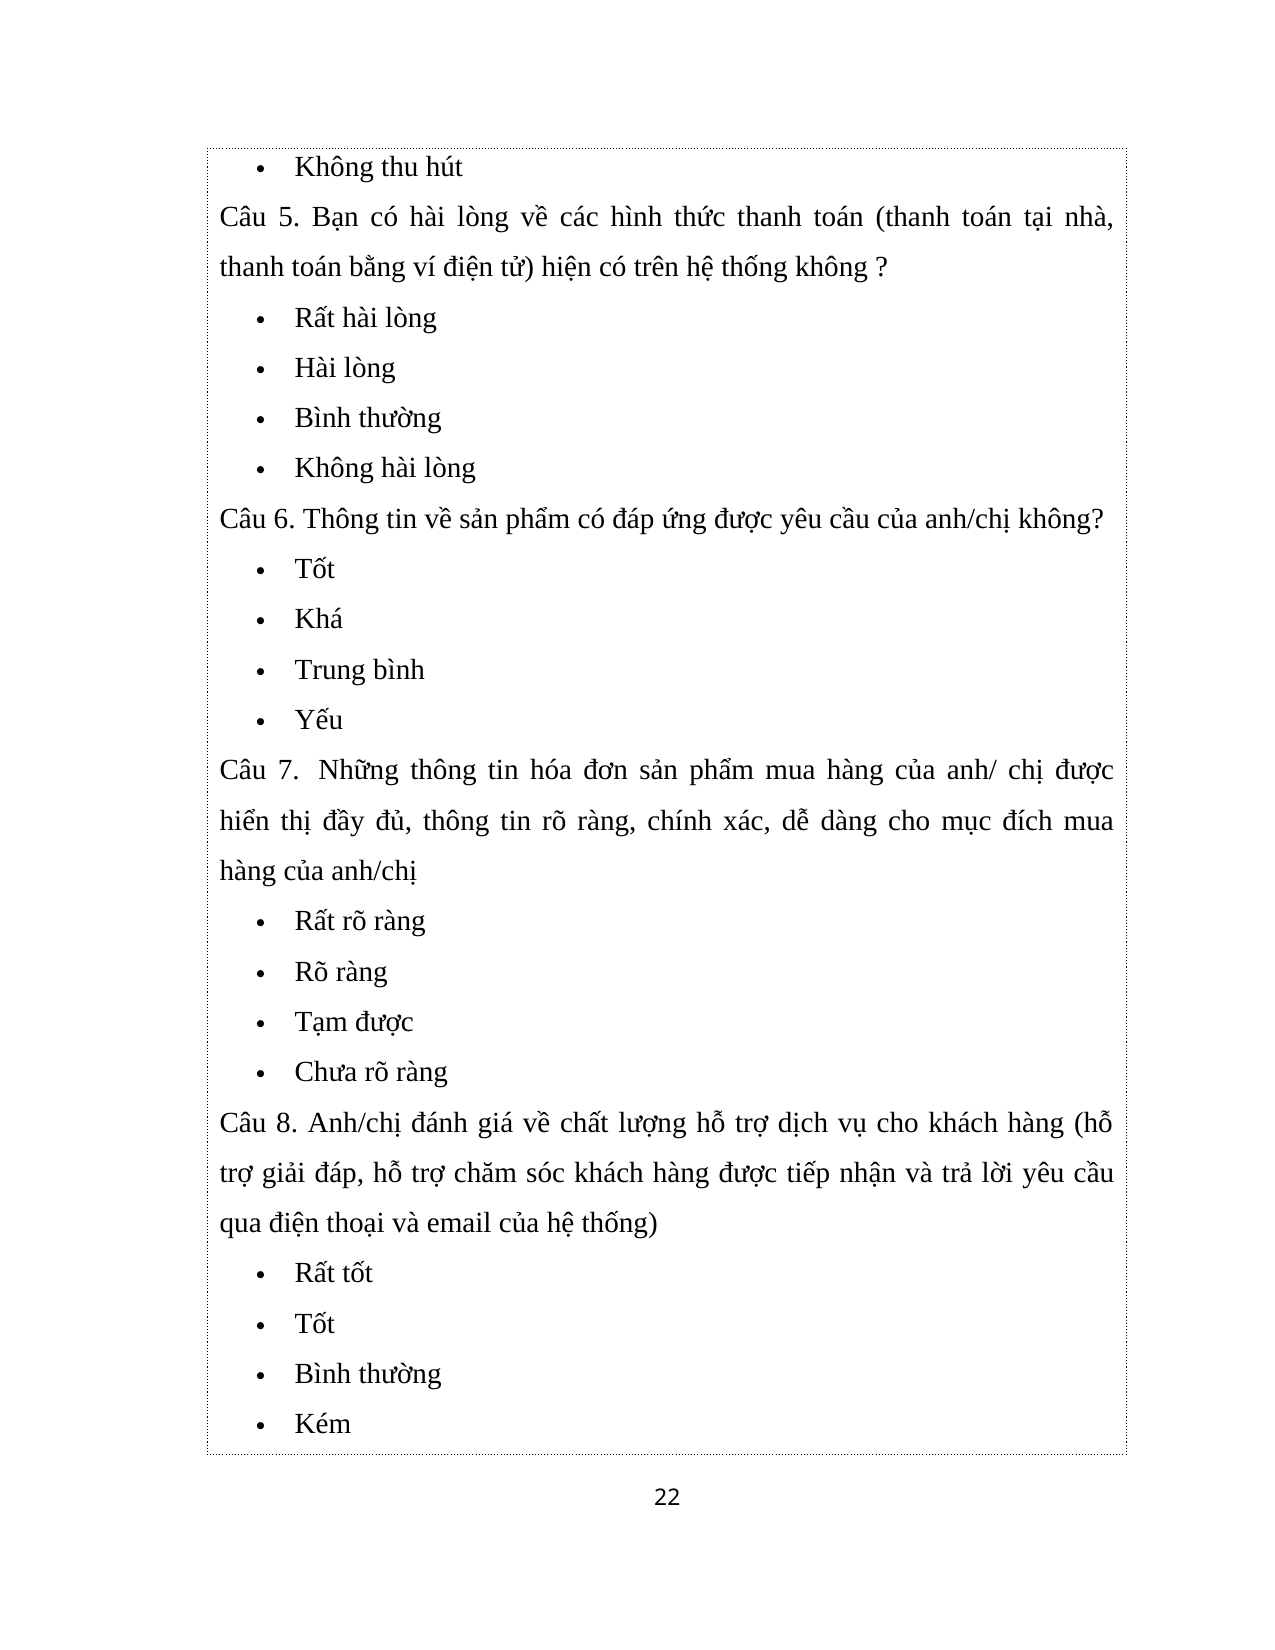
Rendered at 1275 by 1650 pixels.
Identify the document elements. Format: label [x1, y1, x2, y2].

table_header [207, 148, 1127, 1454]
